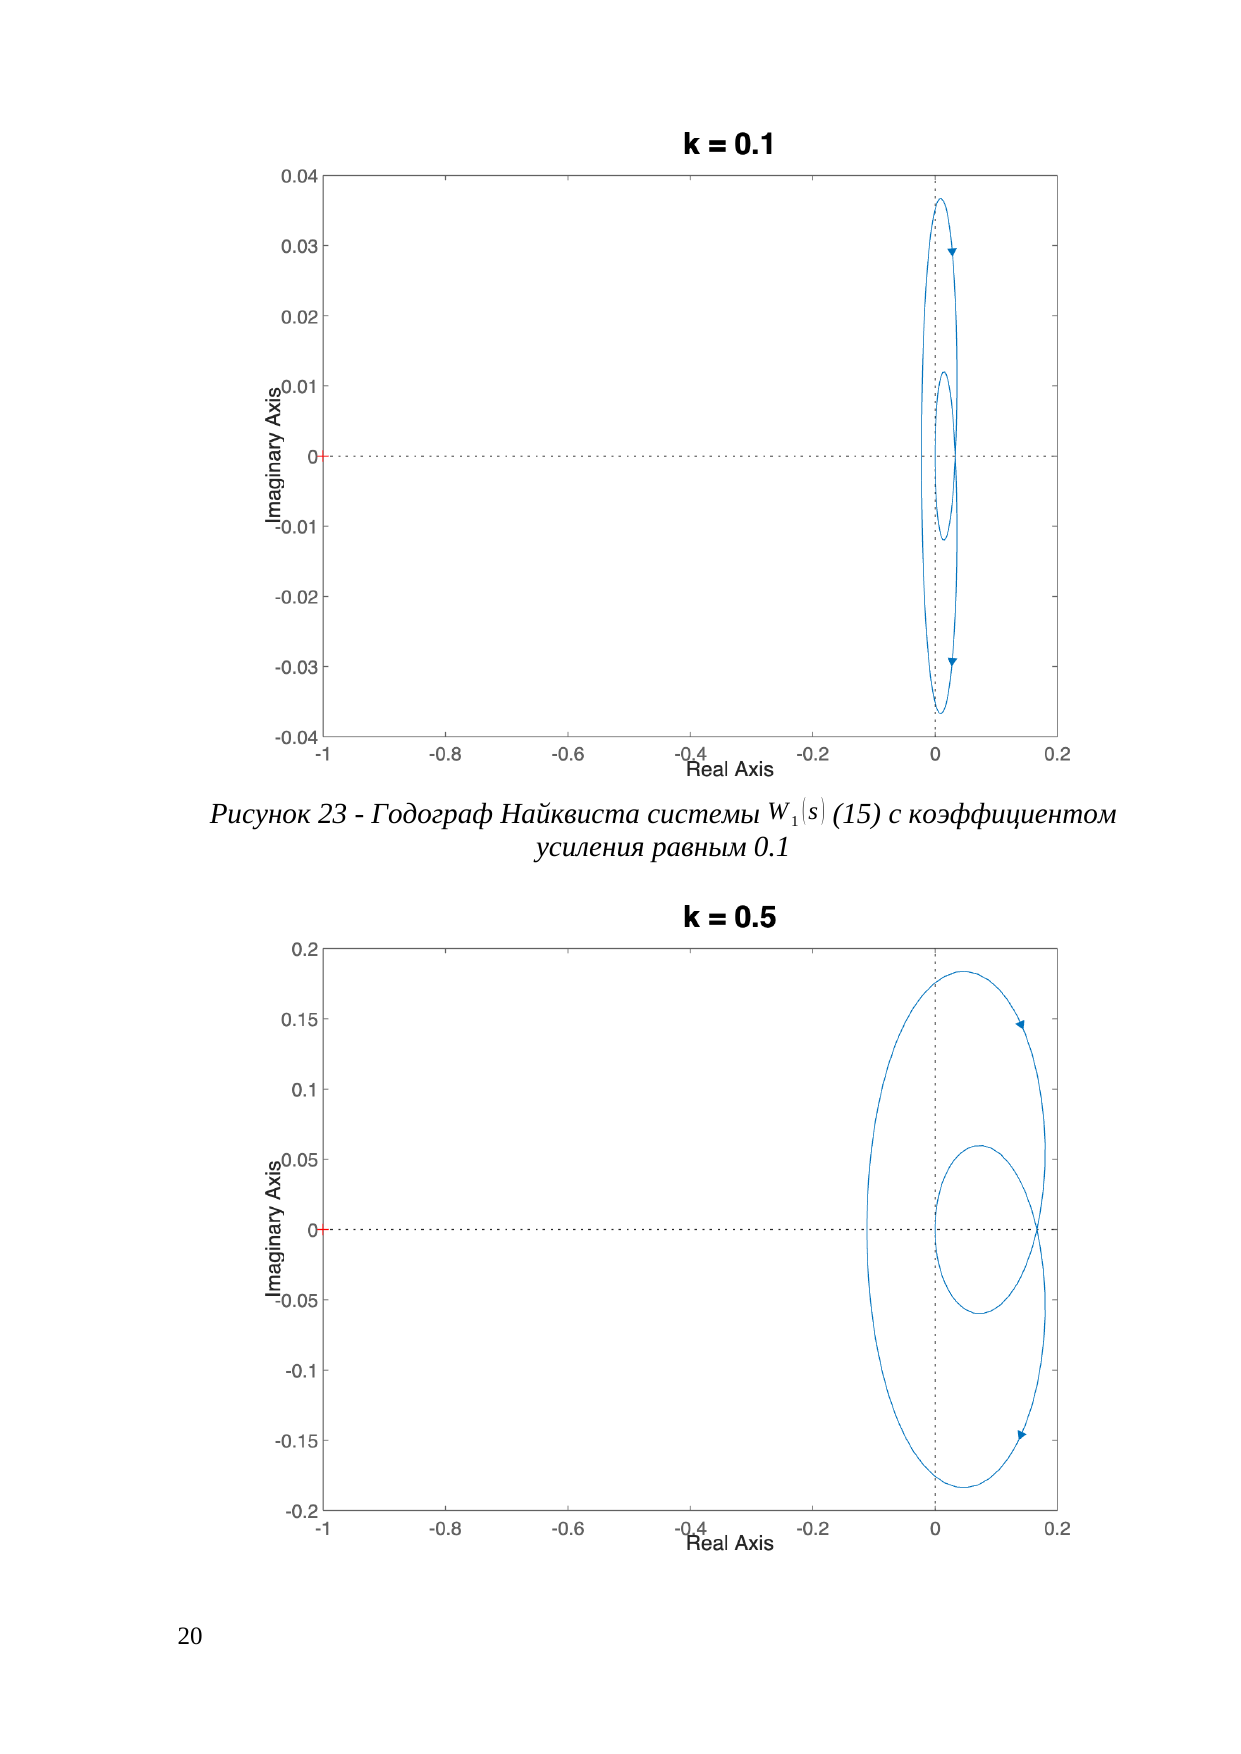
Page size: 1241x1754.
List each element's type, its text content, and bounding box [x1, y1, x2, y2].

picture [241, 118, 1088, 797]
picture [241, 891, 1088, 1567]
text Рисунок 23 - Годограф Найквиста системы (15) с коэффициентом усиления равным 0.1 [177, 796, 1152, 863]
